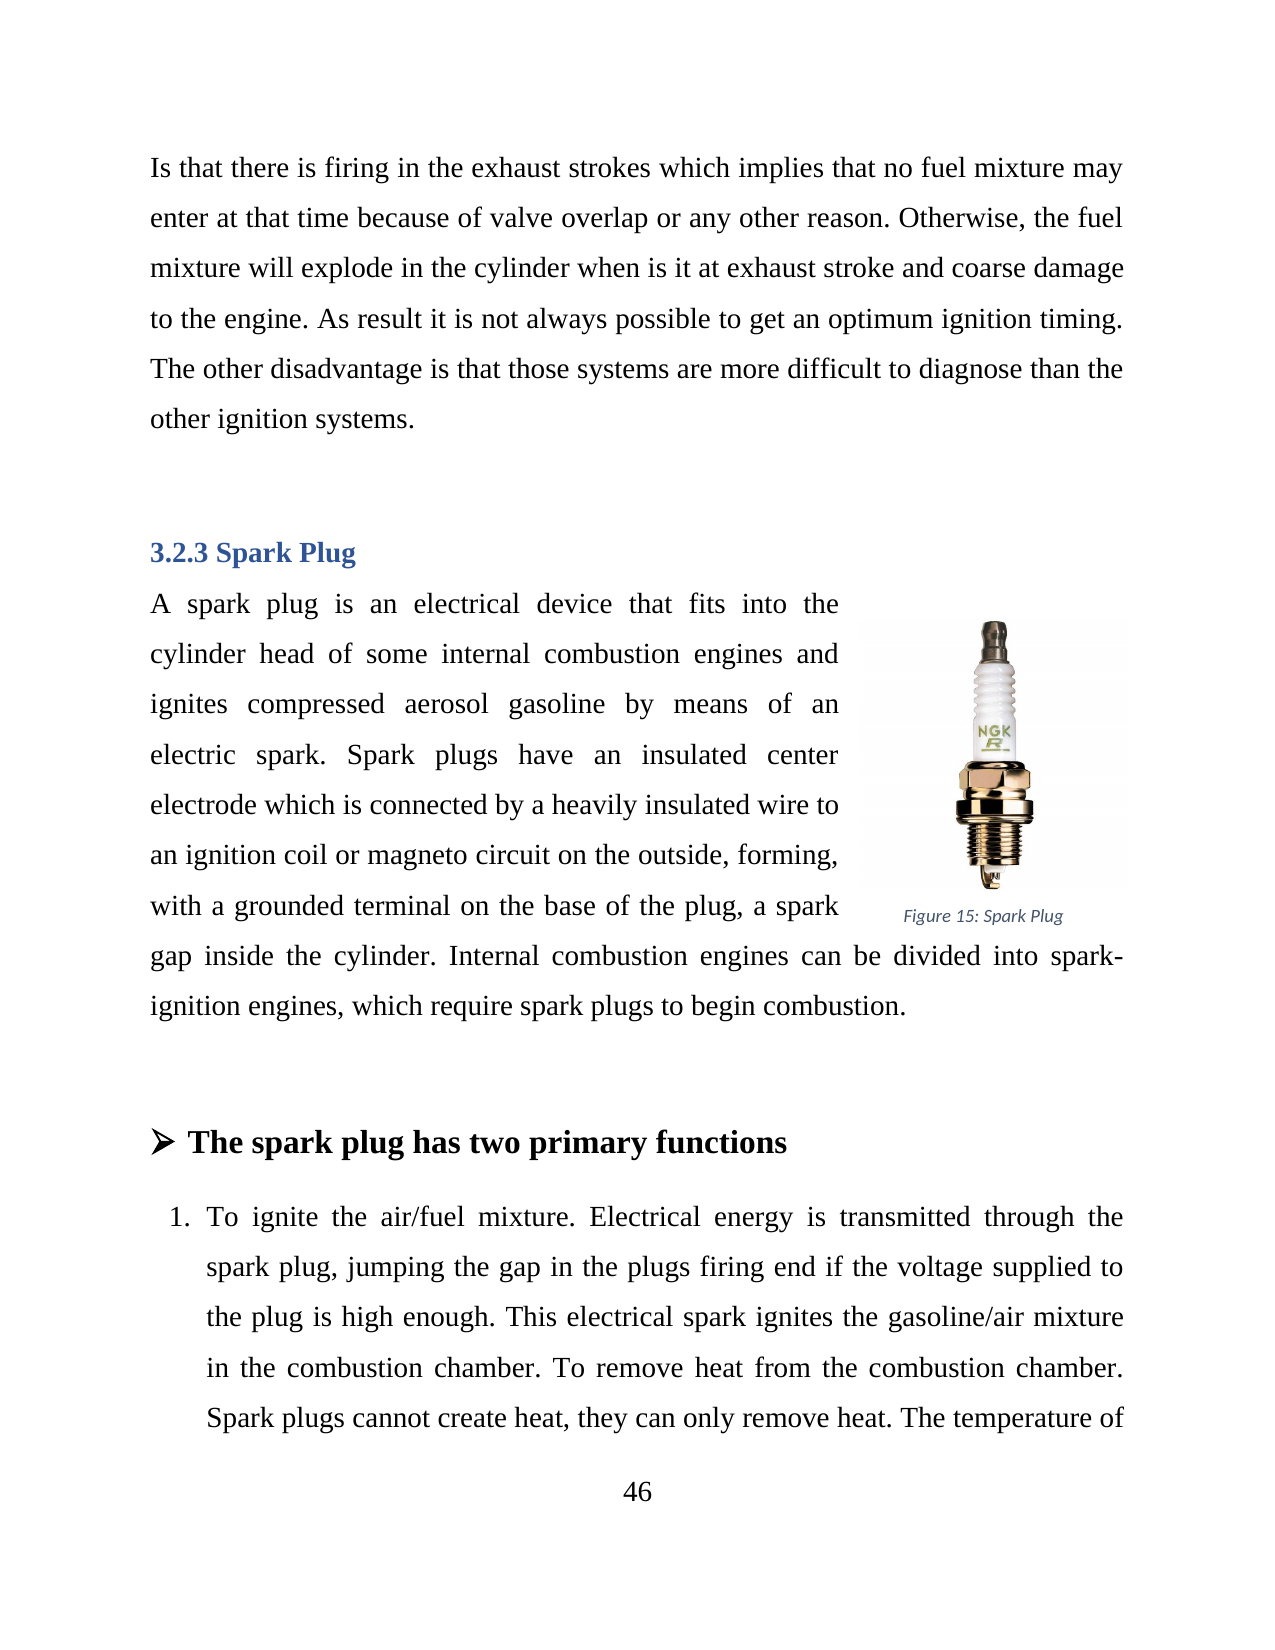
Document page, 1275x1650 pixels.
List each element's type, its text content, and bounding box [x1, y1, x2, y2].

text A spark plug is an electrical device that fits into the cylinder head of some internal combustion engines and ignites compressed aerosol gasoline by means of an electric spark. Spark plugs have an insulated center electrode which is connected by a heavily insulated wire to an ignition coil or magneto circuit on the outside, forming, with a grounded terminal on the base of the plug, a spark gap inside the cylinder. Internal combustion engines can be divided into spark-ignition engines, which require spark plugs to begin combustion. [150, 586, 1125, 1022]
list The spark plug has two primary functions [150, 1122, 1125, 1161]
picture [856, 618, 1129, 890]
text Is that there is firing in the exhaust strokes which implies that no fuel mixture may enter at that time because of valve overlap or any other reason. Otherwise, the fuel mixture will explode in the cylinder when is it at exhaust stroke and coarse damage to the engine. As result it is not always possible to get an optimum ignition timing. The other disadvantage is that those systems are more difficult to diagnose than the other ignition systems. [150, 150, 1125, 435]
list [169, 1199, 1125, 1434]
subtitle 3.2.3 Spark Plug [150, 536, 1125, 569]
